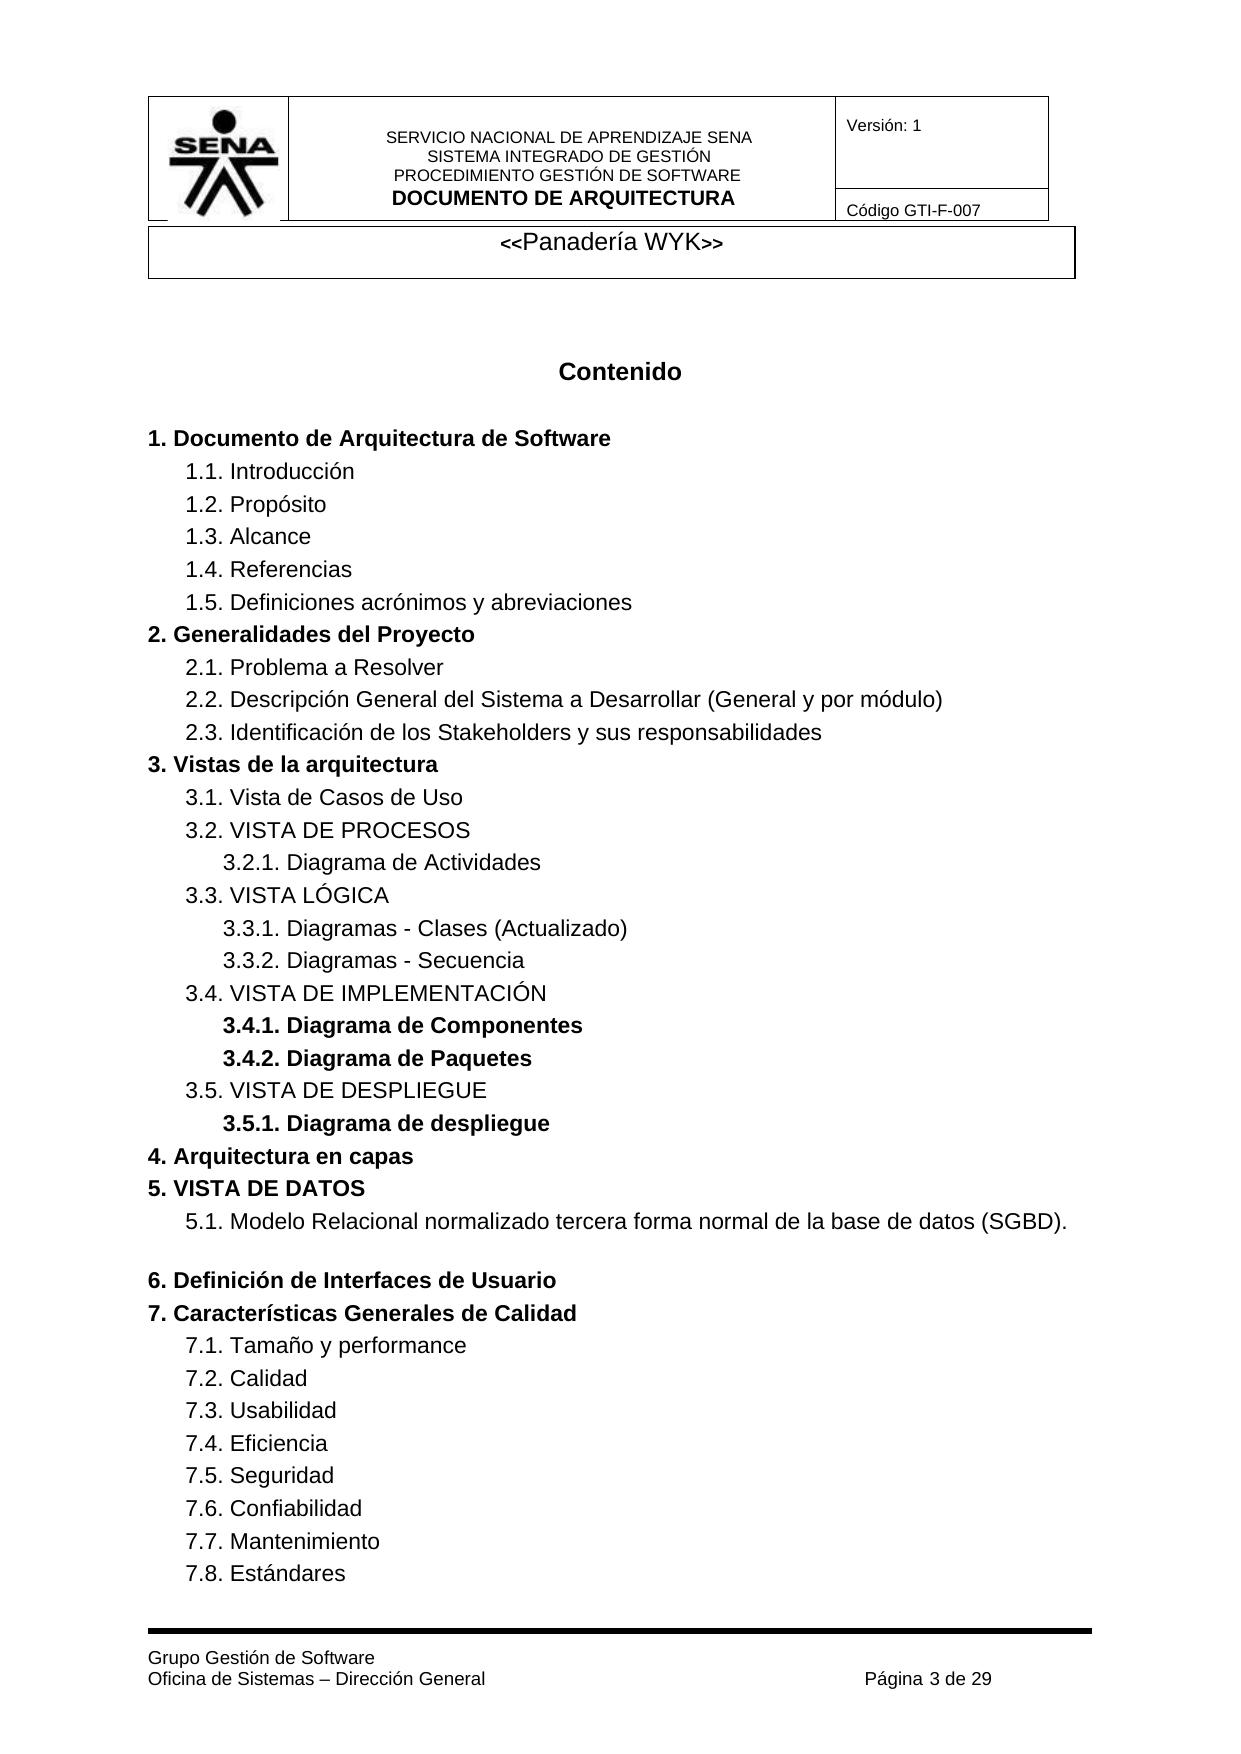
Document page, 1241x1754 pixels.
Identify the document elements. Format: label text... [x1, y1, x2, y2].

picture [167, 106, 281, 221]
text Contenido [148, 357, 1092, 386]
